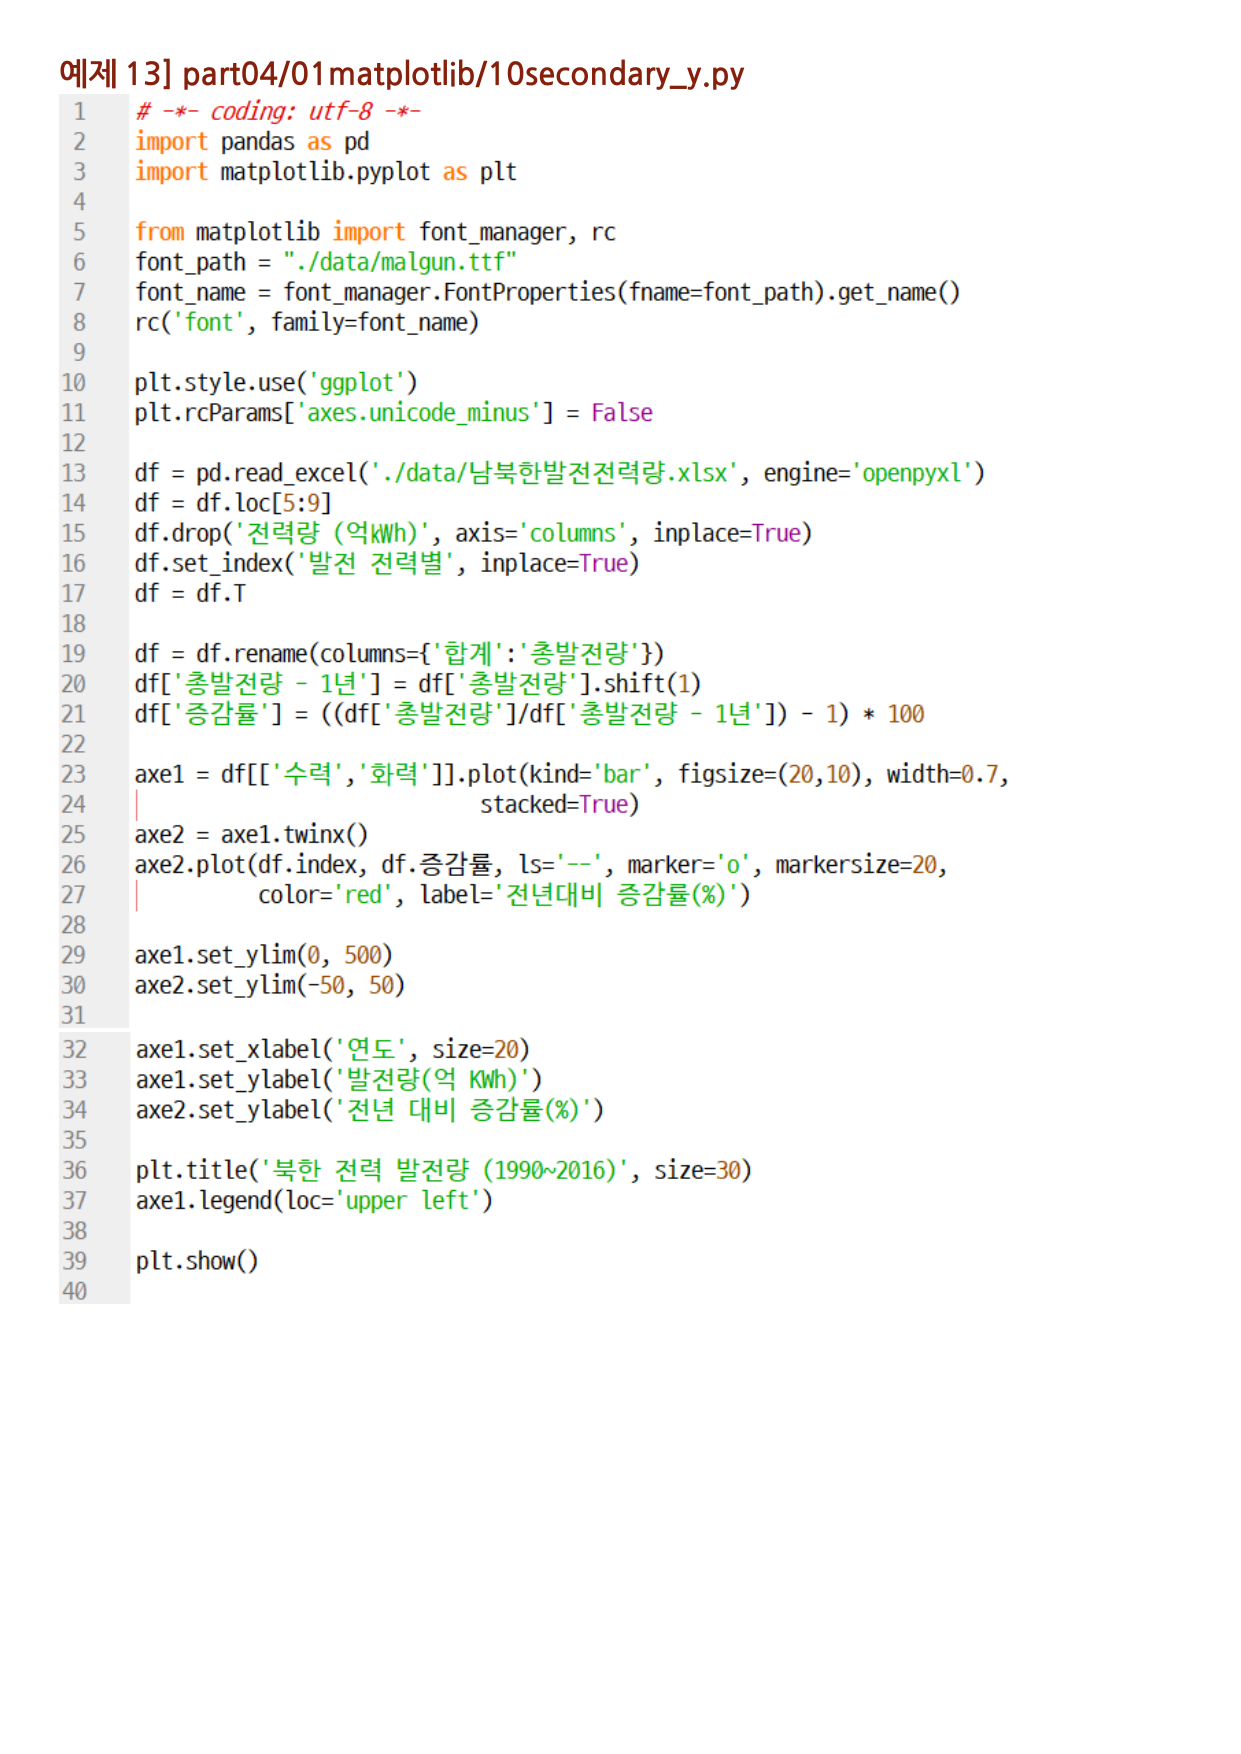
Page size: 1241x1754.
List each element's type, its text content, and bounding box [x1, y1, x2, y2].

picture [58, 94, 1182, 1028]
subtitle 예제13] part04/01matplotlib/10secondary_y.py [59, 59, 1181, 90]
picture [58, 1032, 1182, 1304]
